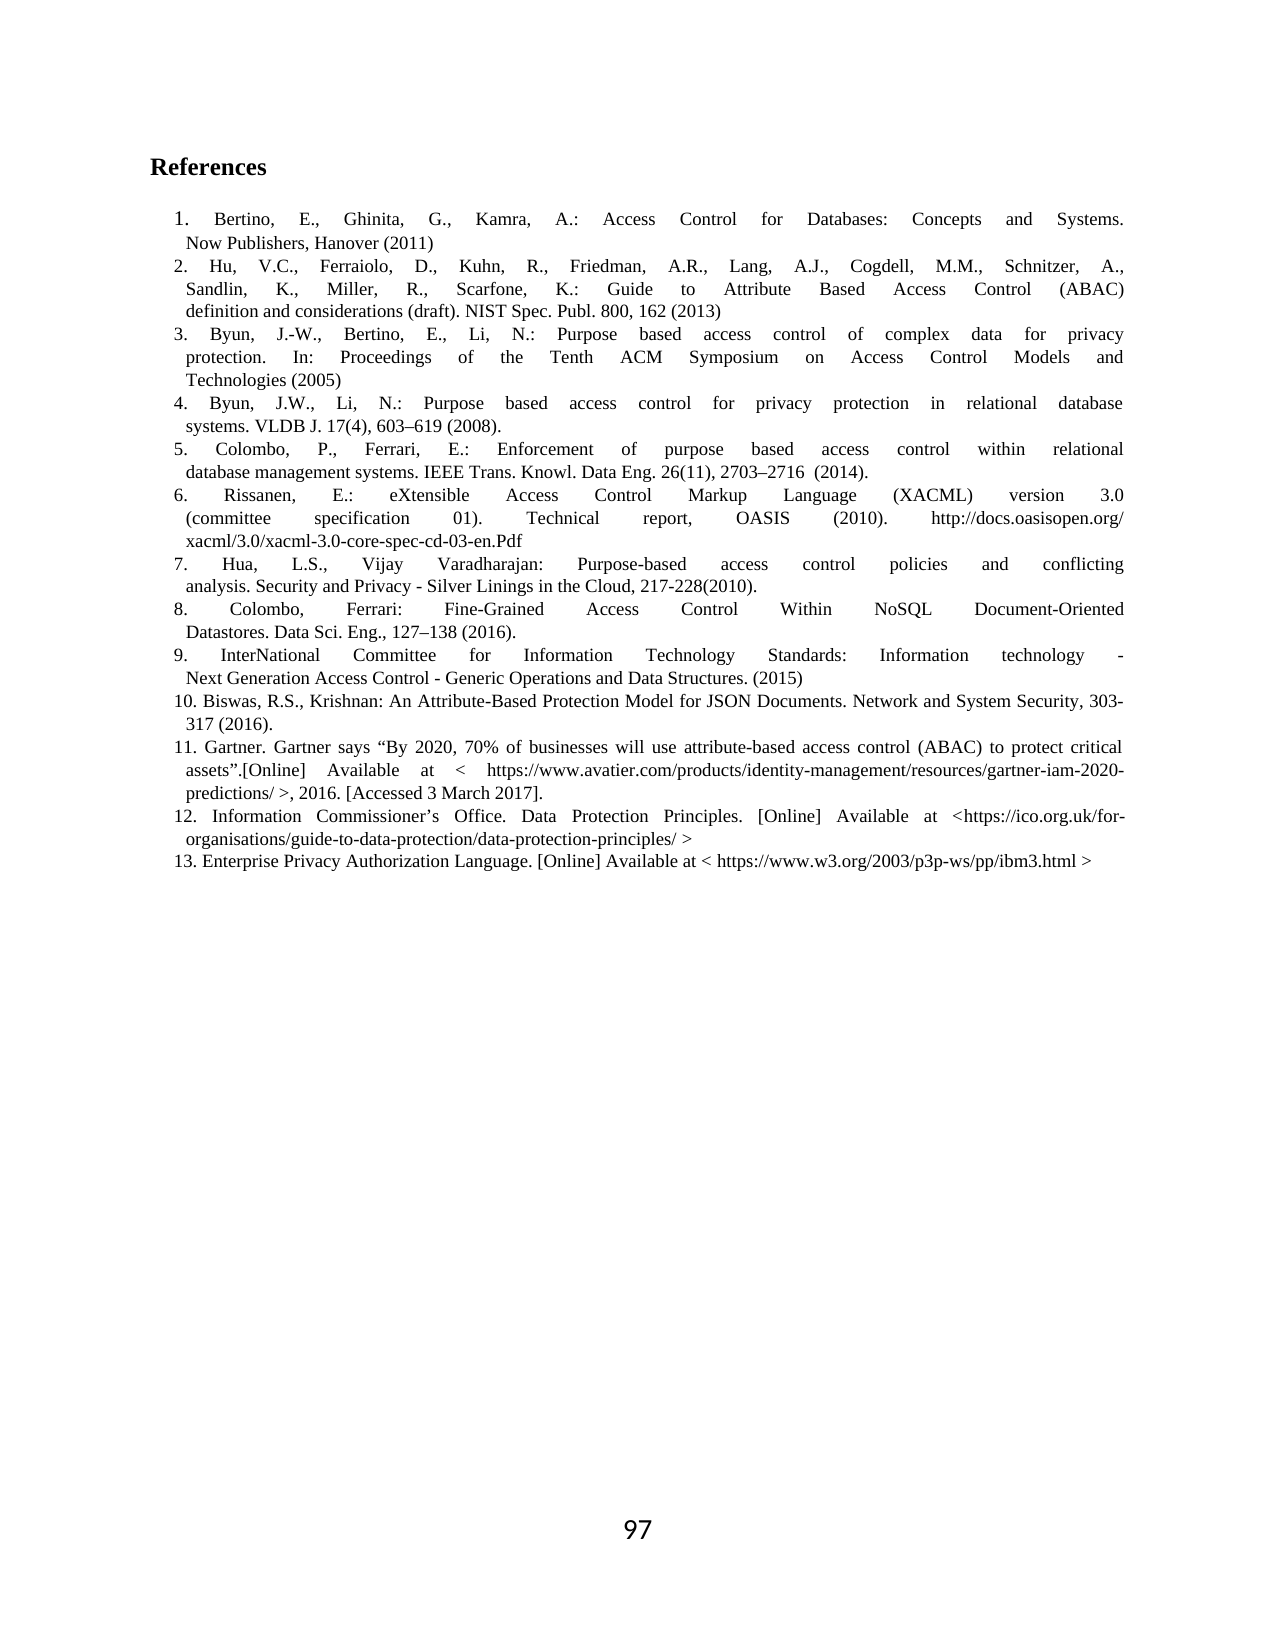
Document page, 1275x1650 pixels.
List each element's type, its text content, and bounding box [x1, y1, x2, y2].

text 1. Bertino, E., Ghinita, G., Kamra, A.: Access Control for Databases: Concepts and Systems. Now Publishers, Hanover (2011) [174, 206, 1125, 253]
text 4. Byun, J.W., Li, N.: Purpose based access control for privacy protection in relational database systems. VLDB J. 17(4), 603–619 (2008). [174, 414, 1125, 437]
subtitle References [150, 150, 1125, 181]
text 10. Biswas, R.S., Krishnan: An Attribute-Based Protection Model for JSON Documents. Network and System Security, 303-317 (2016). [174, 712, 1125, 734]
text 7. Hua, L.S., Vijay Varadharajan: Purpose-based access control policies and conflicting analysis. Security and Privacy - Silver Linings in the Cloud, 217-228(2010). [174, 574, 1125, 597]
text 3. Byun, J.-W., Bertino, E., Li, N.: Purpose based access control of complex data for privacy protection. In: Proceedings of the Tenth ACM Symposium on Access Control Models and Technologies (2005) [174, 345, 1125, 391]
text 13. Enterprise Privacy Authorization Language. [Online] Available at < https://www.w3.org/2003/p3p-ws/pp/ibm3.html > [174, 849, 1125, 872]
text 2. Hu, V.C., Ferraiolo, D., Kuhn, R., Friedman, A.R., Lang, A.J., Cogdell, M.M., Schnitzer, A., Sandlin, K., Miller, R., Scarfone, K.: Guide to Attribute Based Access Control (ABAC) definition and considerations (draft). NIST Spec. Publ. 800, 162 (2013) [174, 276, 1125, 322]
text 5. Colombo, P., Ferrari, E.: Enforcement of purpose based access control within relational database management systems. IEEE Trans. Knowl. Data Eng. 26(11), 2703–2716 (2014). [174, 459, 1125, 482]
text 12. Information Commissioner’s Office. Data Protection Principles. [Online] Available at <https://ico.org.uk/for-organisations/guide-to-data-protection/data-protection-principles/ > [174, 826, 1125, 849]
text 6. Rissanen, E.: eXtensible Access Control Markup Language (XACML) version 3.0 (committee specification 01). Technical report, OASIS (2010). http://docs.oasisopen.org/ xacml/3.0/xacml-3.0-core-spec-cd-03-en.Pdf [174, 505, 1125, 551]
text 8. Colombo, Ferrari: Fine-Grained Access Control Within NoSQL Document-Oriented Datastores. Data Sci. Eng., 127–138 (2016). [174, 620, 1125, 643]
text 9. InterNational Committee for Information Technology Standards: Information technology - Next Generation Access Control - Generic Operations and Data Structures. (2015) [174, 666, 1125, 689]
text 11. Gartner. Gartner says “By 2020, 70% of businesses will use attribute-based access control (ABAC) to protect critical assets”.[Online] Available at < https://www.avatier.com/products/identity-management/resources/gartner-iam-2020-predictions/ >, 2016. [Accessed 3 March 2017]. [174, 757, 1125, 803]
